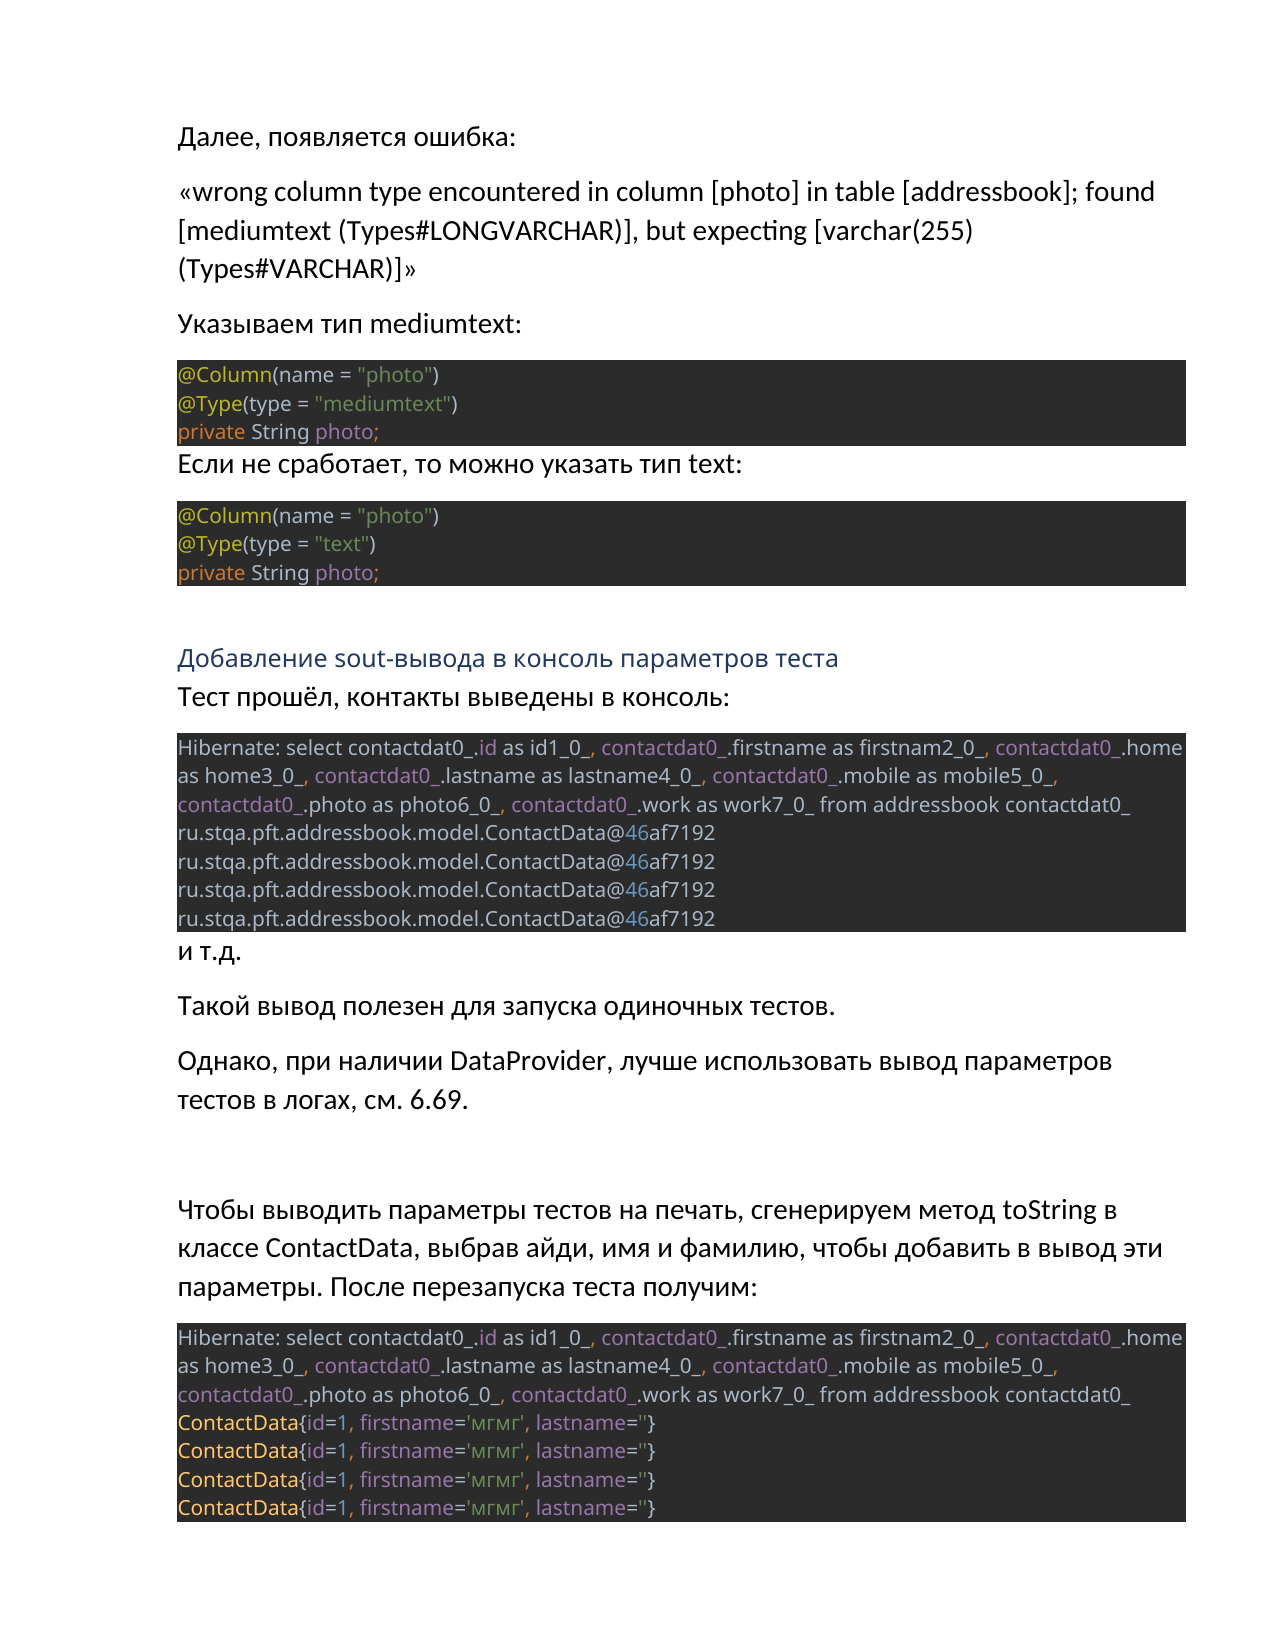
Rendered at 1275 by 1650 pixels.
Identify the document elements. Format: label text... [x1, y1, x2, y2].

text Тест прошёл, контакты выведены в консоль: [177, 678, 1186, 713]
text и т.д. [177, 932, 1186, 968]
text Однако, при наличии DataProvider, лучше использовать вывод параметров тестов в логах, см. 6.69. [177, 1042, 1186, 1116]
text Далее, появляется ошибка: [177, 118, 1186, 154]
text @Column(name = "photo") @Type(type = "text") private String photo; [177, 501, 1186, 586]
text Если не сработает, то можно указать тип text: [177, 446, 1186, 481]
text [177, 1323, 1186, 1522]
text Чтобы выводить параметры тестов на печать, сгенерируем метод toString в классе ContactData, выбрав айди, имя и фамилию, чтобы добавить в вывод эти параметры. После перезапуска теста получим: [177, 1191, 1186, 1303]
text Hibernate: select contactdat0_.id as id1_0_, contactdat0_.firstname as firstnam2_0_, contactdat0_.home as home3_0_, contactdat0_.lastname as lastname4_0_, contactdat0_.mobile as mobile5_0_, contactdat0_.photo as photo6_0_, contactdat0_.work as work7_0_ from addressbook contactdat0_ ru.stqa.pft.addressbook.model.ContactData@46af7192 ru.stqa.pft.addressbook.model.ContactData@46af7192 ru.stqa.pft.addressbook.model.ContactData@46af7192 ru.stqa.pft.addressbook.model.ContactData@46af7192 [177, 733, 1186, 932]
text @Column(name = "photo") @Type(type = "mediumtext") private String photo; [177, 360, 1186, 446]
subtitle Добавление sout-вывода в консоль параметров теста [177, 641, 1186, 675]
text Указываем тип mediumtext: [177, 305, 1186, 341]
text Такой вывод полезен для запуска одиночных тестов. [177, 987, 1186, 1023]
text «wrong column type encountered in column [photo] in table [addressbook]; found [mediumtext (Types#LONGVARCHAR)], but expecting [varchar(255) (Types#VARCHAR)]» [177, 173, 1186, 286]
